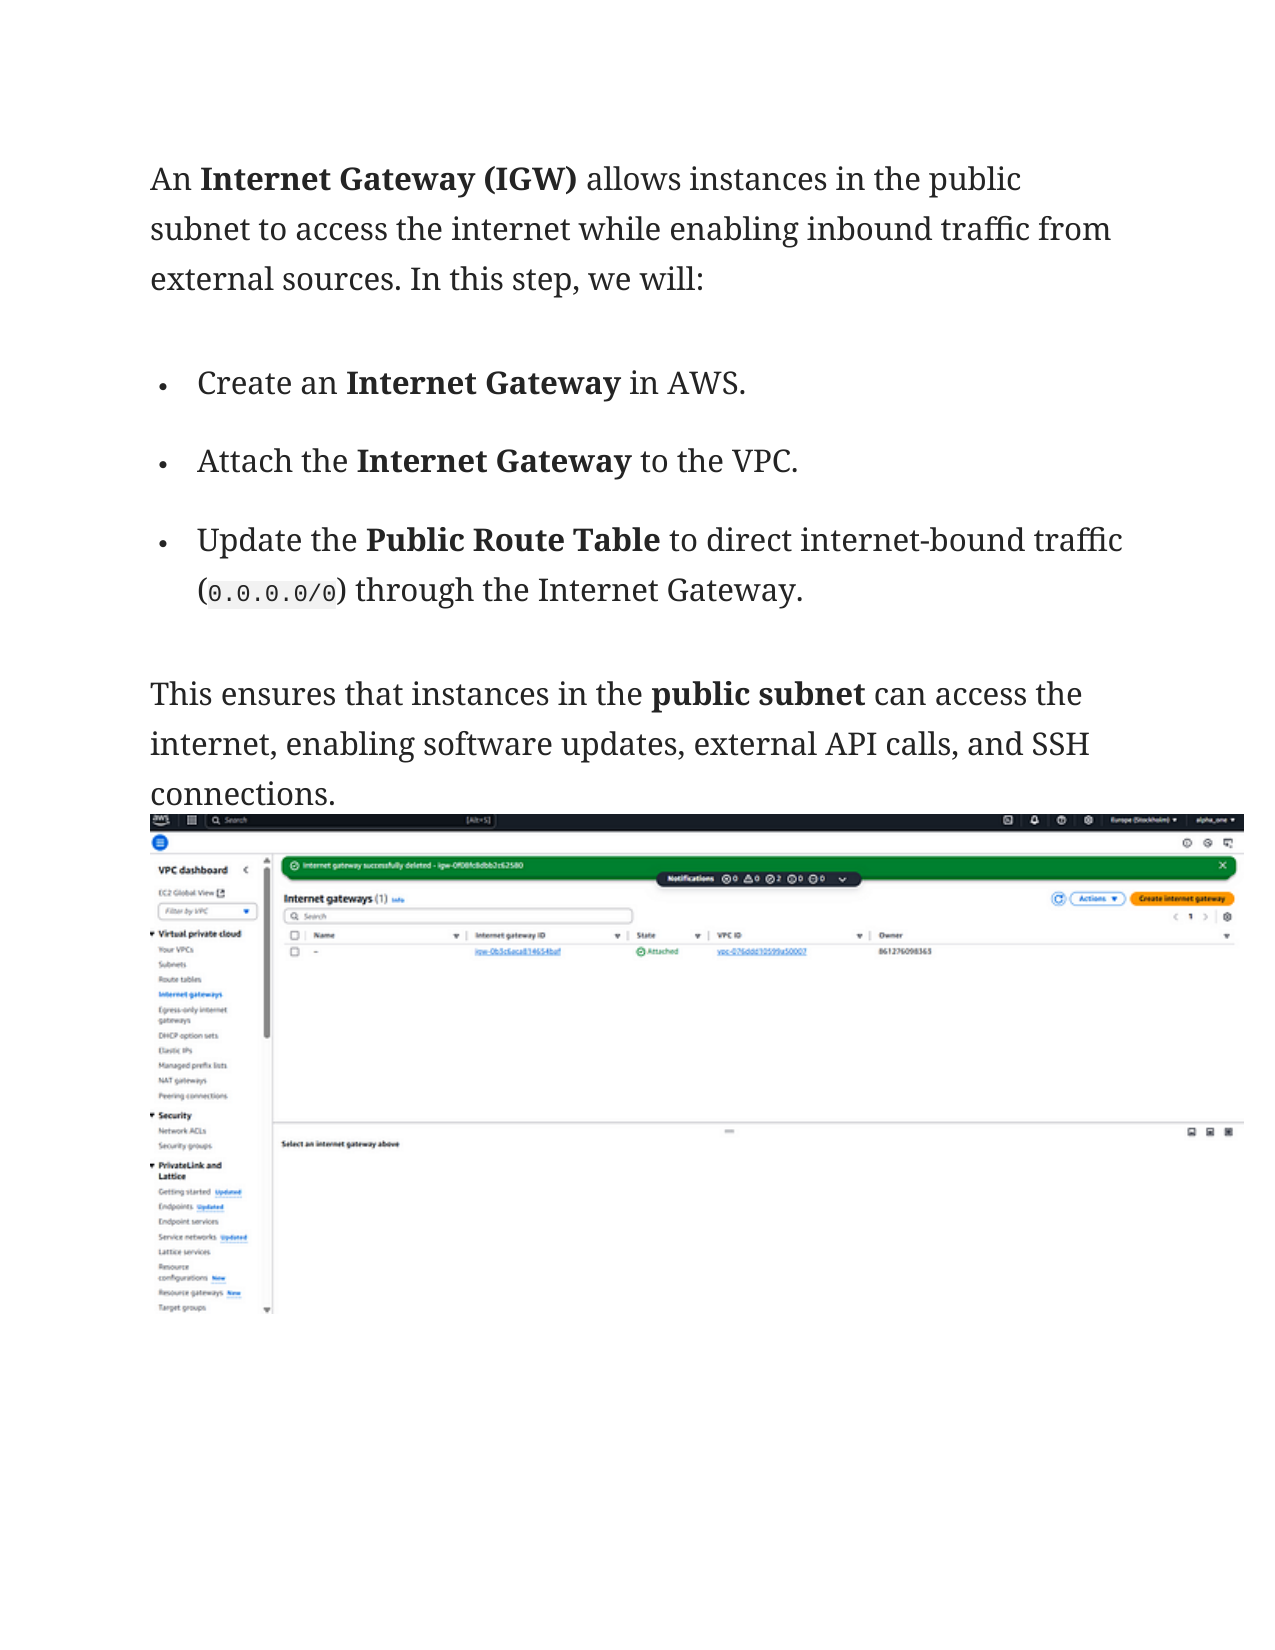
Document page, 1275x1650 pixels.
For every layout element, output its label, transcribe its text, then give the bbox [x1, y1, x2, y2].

text An Internet Gateway (IGW) allows instances in the public subnet to access the internet while enabling inbound traffic from external sources. In this step, we will: [150, 150, 1125, 300]
text This ensures that instances in the public subnet can access the internet, enabling software updates, external API calls, and SSH connections. [150, 664, 1125, 814]
list Update the Public Route Table to direct internet-bound traffic (0.0.0.0/0) through the Internet Gateway. [159, 511, 1125, 611]
picture [150, 814, 1244, 1314]
list Attach the Internet Gateway to the VPC. [159, 432, 1125, 482]
list Create an Internet Gateway in AWS. [159, 353, 1125, 403]
